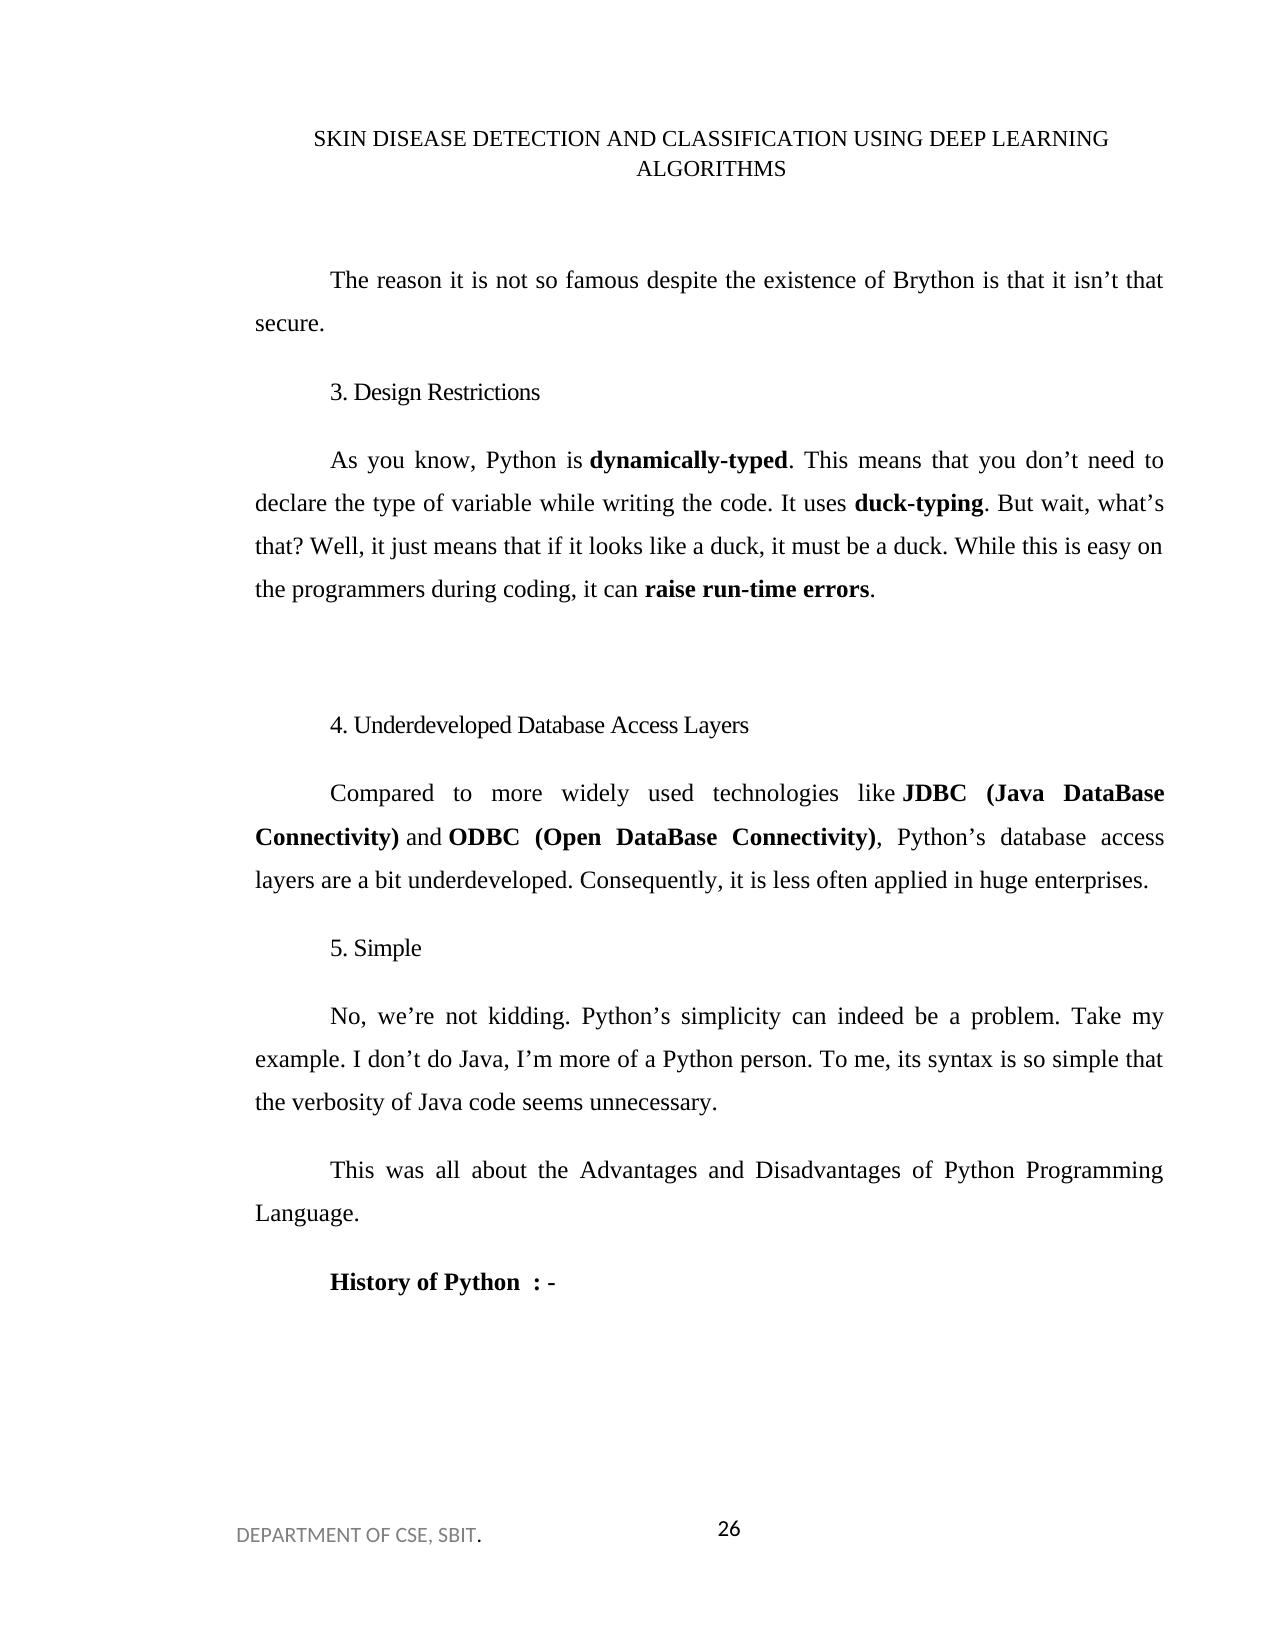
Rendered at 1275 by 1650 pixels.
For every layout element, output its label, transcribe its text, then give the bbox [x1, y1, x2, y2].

text History of Python : - [255, 1267, 1164, 1295]
text Compared to more widely used technologies like JDBC (Java DataBase Connectivity) and ODBC (Open DataBase Connectivity), Python’s database access layers are a bit underdeveloped. Consequently, it is less often applied in huge enterprises. [255, 778, 1164, 893]
subtitle 5. Simple [255, 933, 1164, 962]
subtitle 3. Design Restrictions [255, 377, 1164, 405]
text No, we’re not kidding. Python’s simplicity can indeed be a problem. Take my example. I don’t do Java, I’m more of a Python person. To me, its syntax is so simple that the verbosity of Java code seems unnecessary. [255, 1001, 1164, 1116]
text The reason it is not so famous despite the existence of Brython is that it isn’t that secure. [255, 265, 1164, 337]
text As you know, Python is dynamically-typed. This means that you don’t need to declare the type of variable while writing the code. It uses duck-typing. But wait, what’s that? Well, it just means that if it looks like a duck, it must be a duck. While this is easy on the programmers during coding, it can raise run-time errors. [255, 445, 1164, 603]
subtitle 4. Underdeveloped Database Access Layers [255, 710, 1164, 739]
text This was all about the Advantages and Disadvantages of Python Programming Language. [255, 1155, 1164, 1227]
